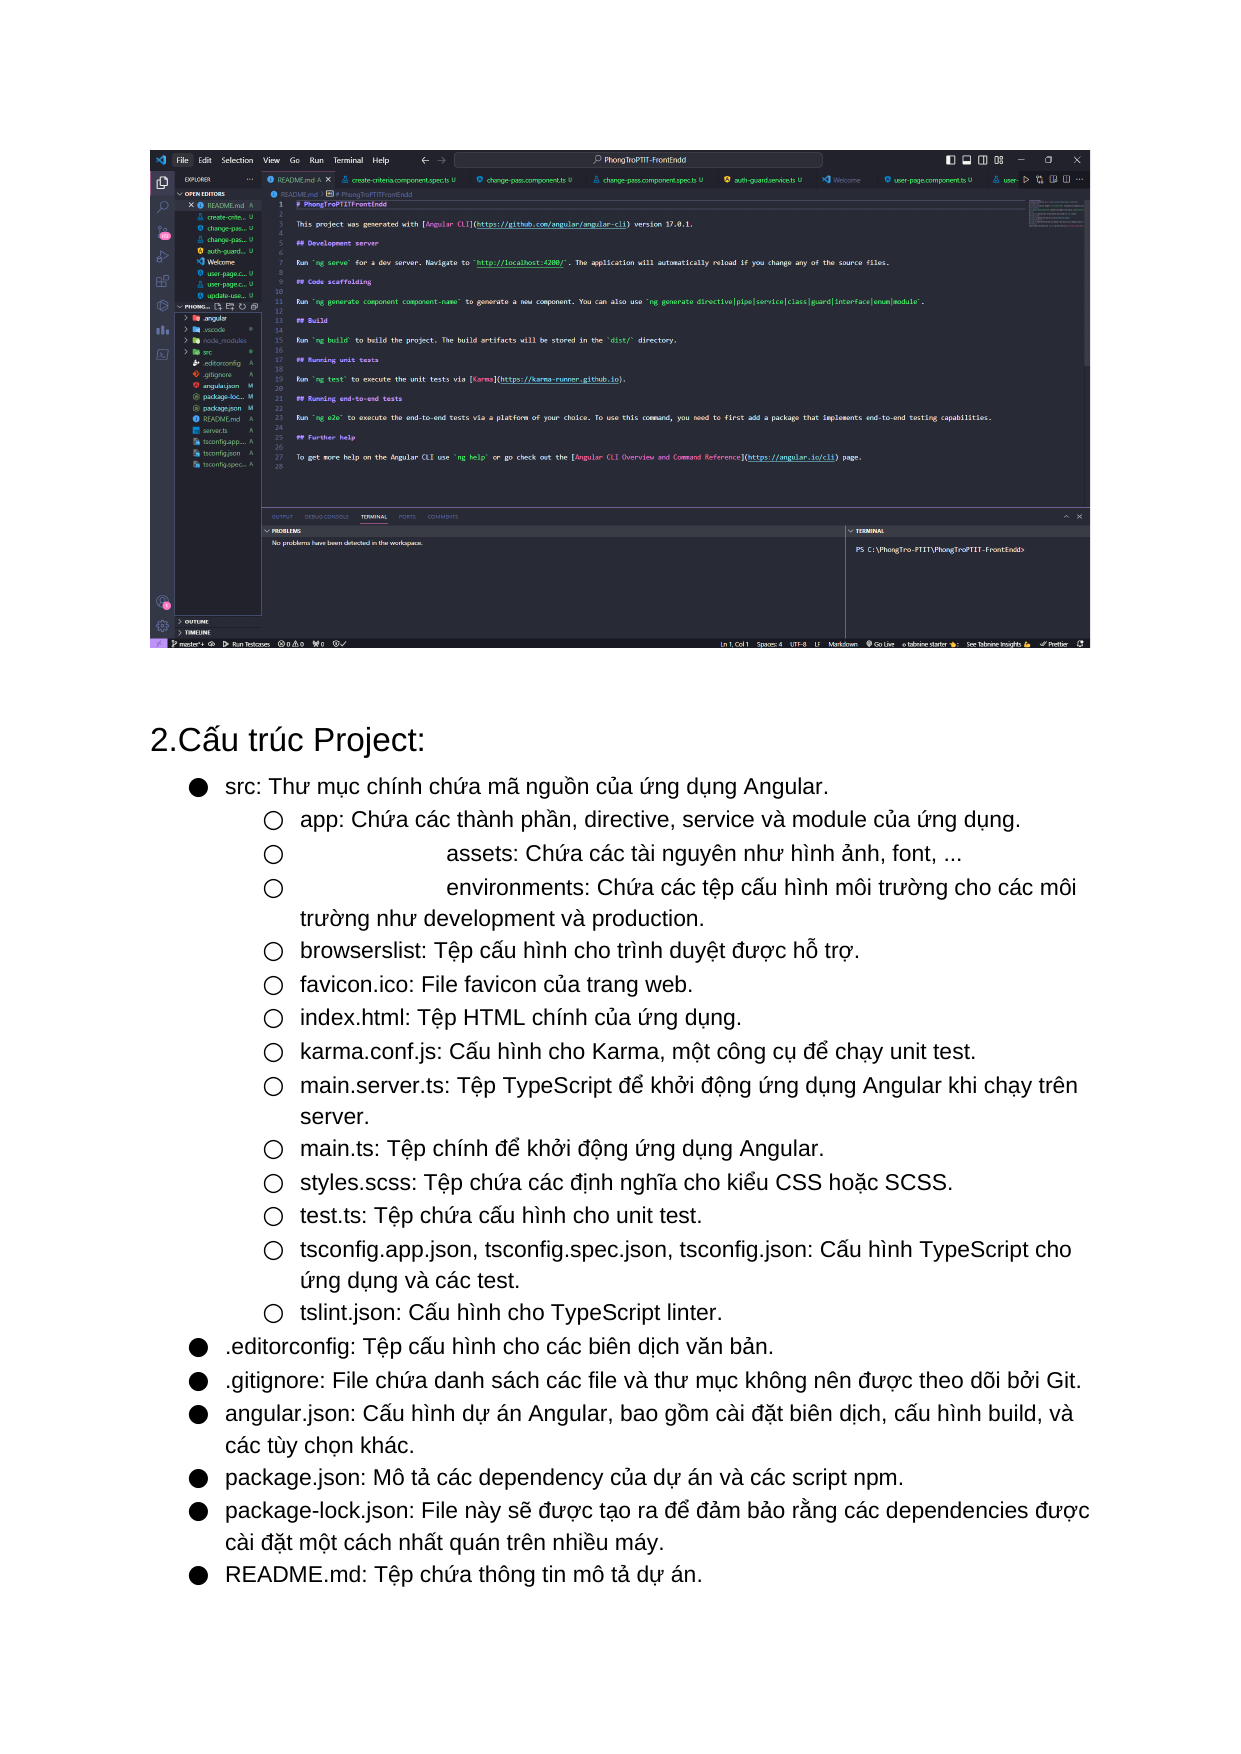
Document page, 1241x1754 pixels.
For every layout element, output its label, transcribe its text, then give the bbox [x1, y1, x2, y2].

list assets: Chứa các tài nguyên như hình ảnh, font, ... [262, 838, 1090, 868]
subtitle 2.Cấu trúc Project: [150, 720, 1090, 758]
list favicon.ico: File favicon của trang web. [262, 969, 1090, 998]
list app: Chứa các thành phần, directive, service và module của ứng dụng. [262, 805, 1090, 834]
list environments: Chứa các tệp cấu hình môi trường cho các môi trường như development và production. [262, 872, 1090, 931]
list angular.json: Cấu hình dự án Angular, bao gồm cài đặt biên dịch, cấu hình build, và các tùy chọn khác. [187, 1398, 1090, 1458]
list styles.scss: Tệp chứa các định nghĩa cho kiểu CSS hoặc SCSS. [262, 1167, 1090, 1196]
list README.md: Tệp chứa thông tin mô tả dự án. [187, 1559, 1090, 1588]
list main.ts: Tệp chính để khởi động ứng dụng Angular. [262, 1133, 1090, 1162]
picture [150, 150, 1091, 648]
list browserslist: Tệp cấu hình cho trình duyệt được hỗ trợ. [262, 935, 1090, 964]
list test.ts: Tệp chứa cấu hình cho unit test. [262, 1201, 1090, 1230]
list .editorconfig: Tệp cấu hình cho các biên dịch văn bản. [187, 1331, 1090, 1360]
list src: Thư mục chính chứa mã nguồn của ứng dụng Angular. [187, 771, 1090, 800]
list index.html: Tệp HTML chính của ứng dụng. [262, 1003, 1090, 1032]
list tsconfig.app.json, tsconfig.spec.json, tsconfig.json: Cấu hình TypeScript cho ứng dụng và các test. [262, 1234, 1090, 1294]
list main.server.ts: Tệp TypeScript để khởi động ứng dụng Angular khi chạy trên server. [262, 1070, 1090, 1129]
list .gitignore: File chứa danh sách các file và thư mục không nên được theo dõi bởi Git. [187, 1365, 1090, 1394]
list package-lock.json: File này sẽ được tạo ra để đảm bảo rằng các dependencies được cài đặt một cách nhất quán trên nhiều máy. [187, 1495, 1090, 1555]
list tslint.json: Cấu hình cho TypeScript linter. [262, 1297, 1090, 1327]
list package.json: Mô tả các dependency của dự án và các script npm. [187, 1462, 1090, 1491]
list karma.conf.js: Cấu hình cho Karma, một công cụ để chạy unit test. [262, 1036, 1090, 1066]
